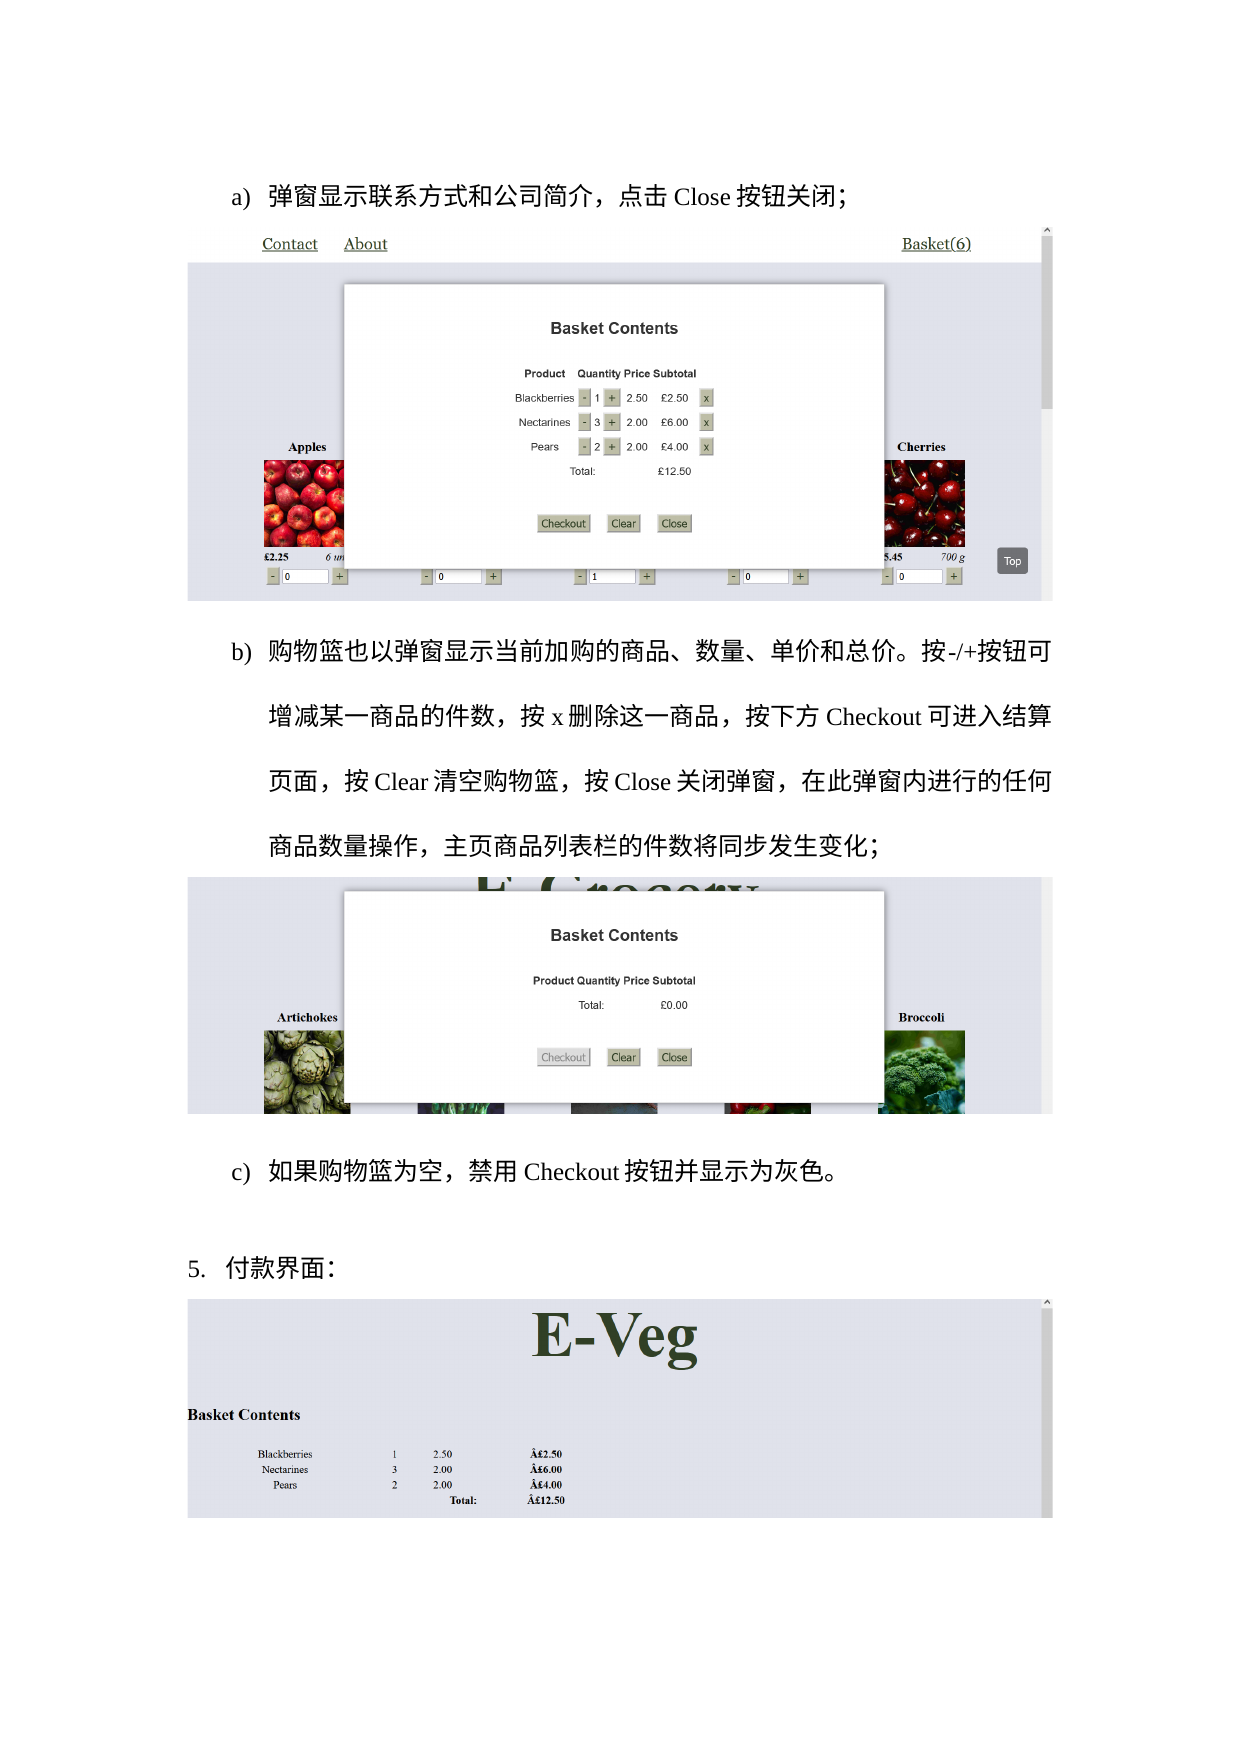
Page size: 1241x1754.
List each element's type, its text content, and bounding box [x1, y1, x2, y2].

picture [187, 227, 1053, 601]
picture [187, 1299, 1053, 1518]
picture [187, 877, 1053, 1114]
list 付款界面： [187, 1234, 1053, 1299]
list 购物篮也以弹窗显示当前加购的商品、数量、单价和总价。按-/+按钮可增减某一商品的件数，按x删除这一商品，按下方Checkout可进入结算页面，按Clear清空购物篮，按Close关闭弹窗，在此弹窗内进行的任何商品数量操作，主页商品列表栏的件数将同步发生变化； [231, 617, 1053, 877]
list 如果购物篮为空，禁用Checkout按钮并显示为灰色。 [231, 1137, 1053, 1202]
list 弹窗显示联系方式和公司简介，点击Close按钮关闭； [231, 162, 1053, 227]
